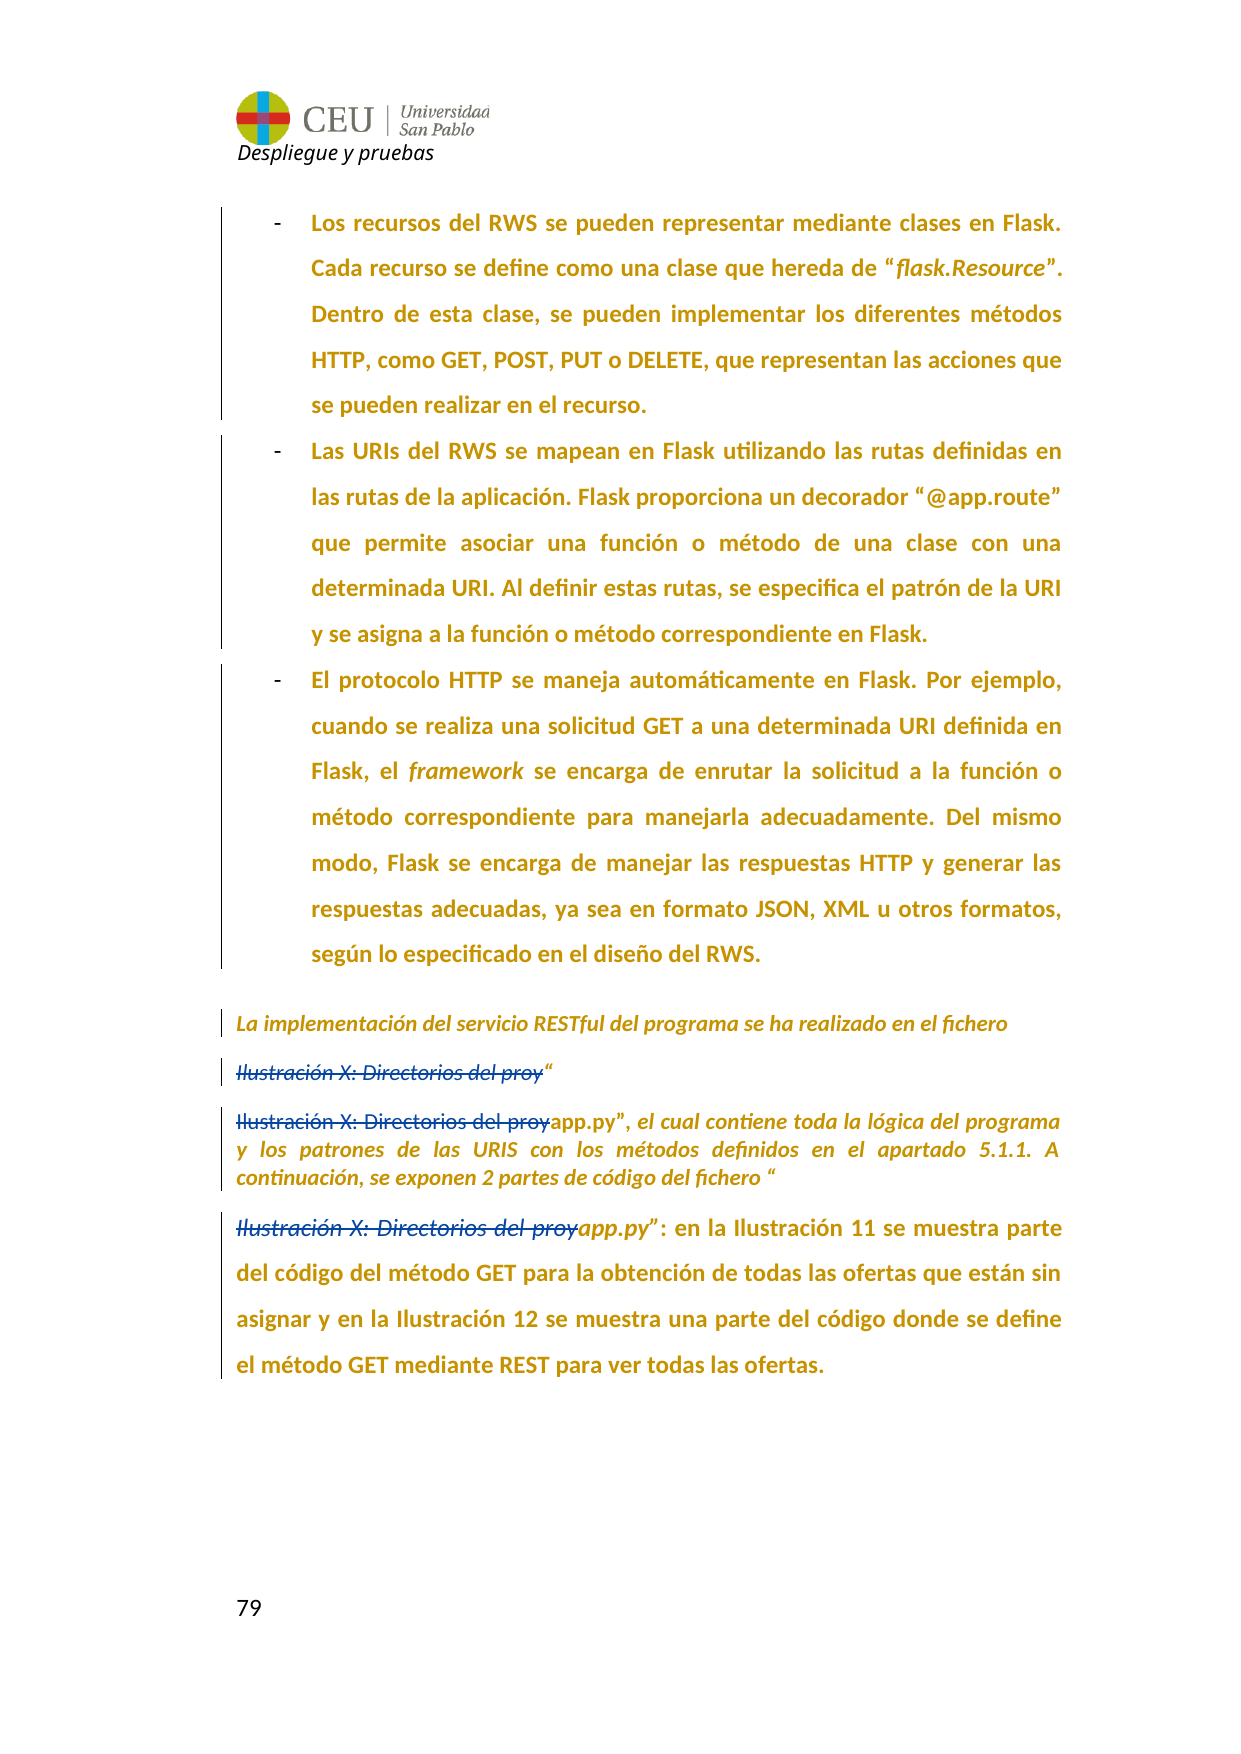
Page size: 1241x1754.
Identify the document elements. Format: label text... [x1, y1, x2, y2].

list Los recursos del RWS se pueden representar mediante clases en Flask. Cada recurso se define como una clase que hereda de “flask.Resource”. Dentro de esta clase, se pueden implementar los diferentes métodos HTTP, como GET, POST, PUT o DELETE, que representan las acciones que se pueden realizar en el recurso. [274, 207, 1063, 420]
text app.py”: en la Ilustración 11 se muestra parte del código del método GET para la obtención de todas las ofertas que están sin asignar y en la Ilustración 12 se muestra una parte del código donde se define el método GET mediante REST para ver todas las ofertas. [236, 1212, 1063, 1379]
list Las URIs del RWS se mapean en Flask utilizando las rutas definidas en las rutas de la aplicación. Flask proporciona un decorador “@app.route” que permite asociar una función o método de una clase con una determinada URI. Al definir estas rutas, se especifica el patrón de la URI y se asigna a la función o método correspondiente en Flask. [274, 435, 1063, 649]
text “ [236, 1058, 1063, 1086]
text La implementación del servicio RESTful del programa se ha realizado en el fichero [236, 1009, 1063, 1037]
picture [235, 89, 490, 146]
text app.py”, el cual contiene toda la lógica del programa y los patrones de las URIS con los métodos definidos en el apartado 5.1.1. A continuación, se exponen 2 partes de código del fichero “ [236, 1107, 1063, 1191]
list El protocolo HTTP se maneja automáticamente en Flask. Por ejemplo, cuando se realiza una solicitud GET a una determinada URI definida en Flask, el framework se encarga de enrutar la solicitud a la función o método correspondiente para manejarla adecuadamente. Del mismo modo, Flask se encarga de manejar las respuestas HTTP y generar las respuestas adecuadas, ya sea en formato JSON, XML u otros formatos, según lo especificado en el diseño del RWS. [274, 664, 1063, 969]
